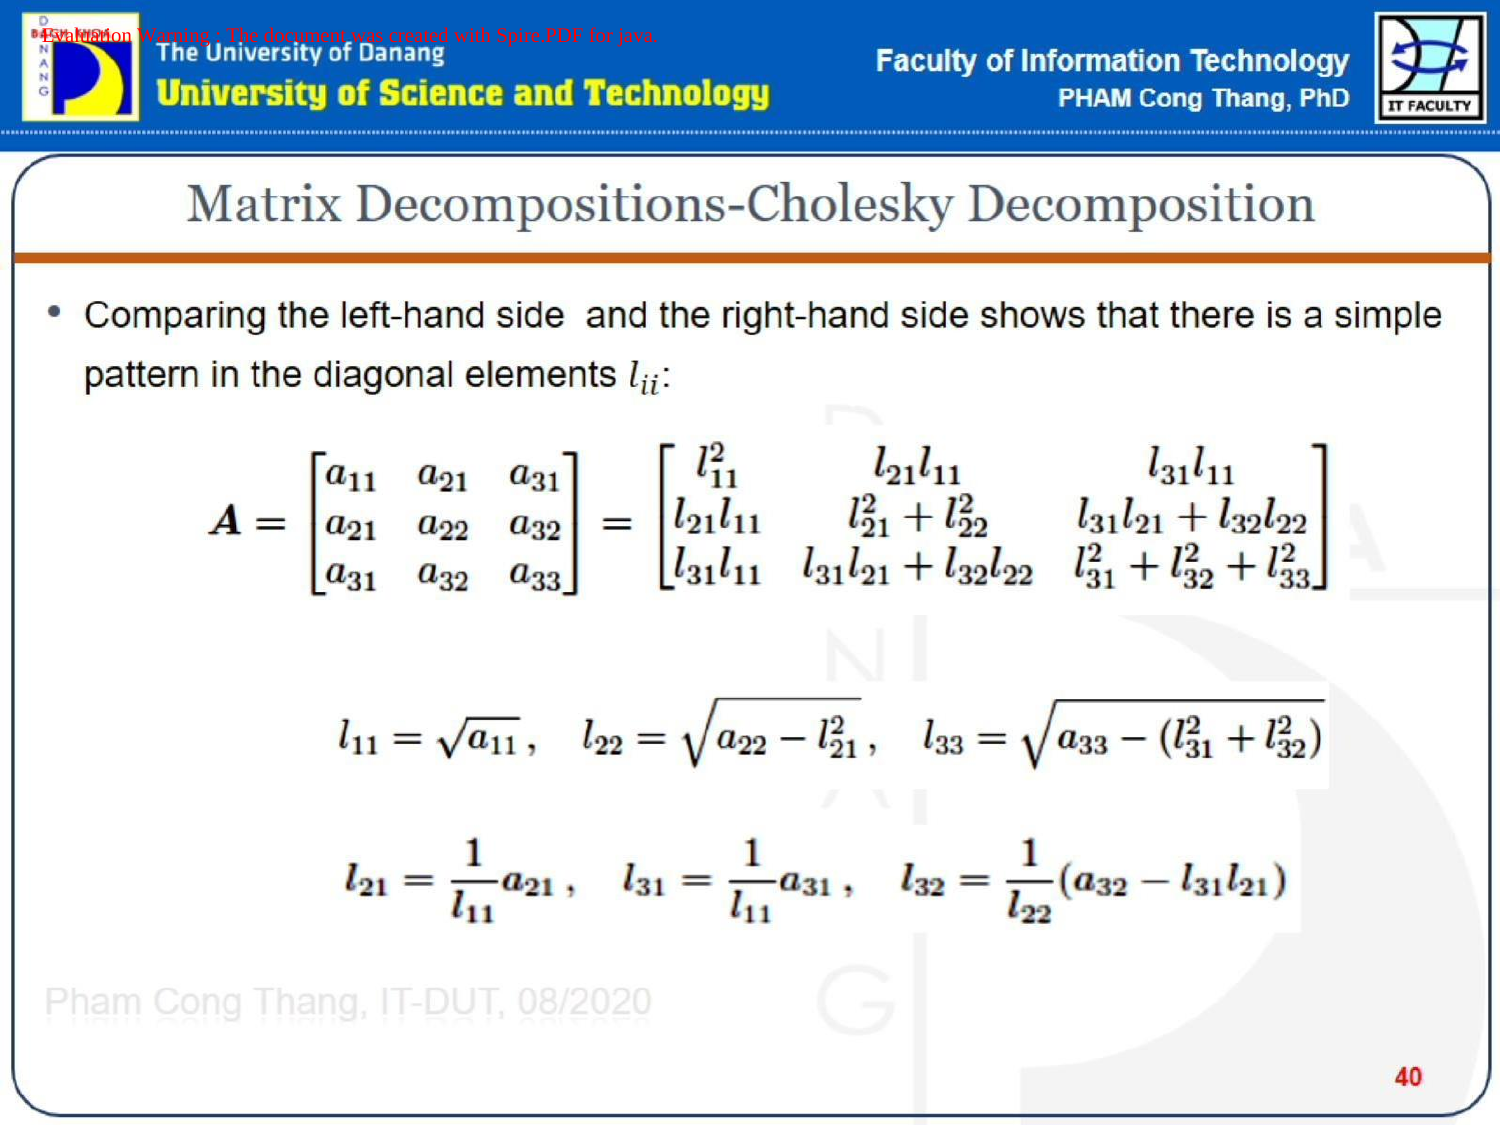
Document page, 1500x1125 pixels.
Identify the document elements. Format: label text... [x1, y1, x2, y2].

text Evaluation Warning : The document was created with Spire.PDF for java. [42, 23, 807, 48]
picture [0, 0, 1500, 1125]
